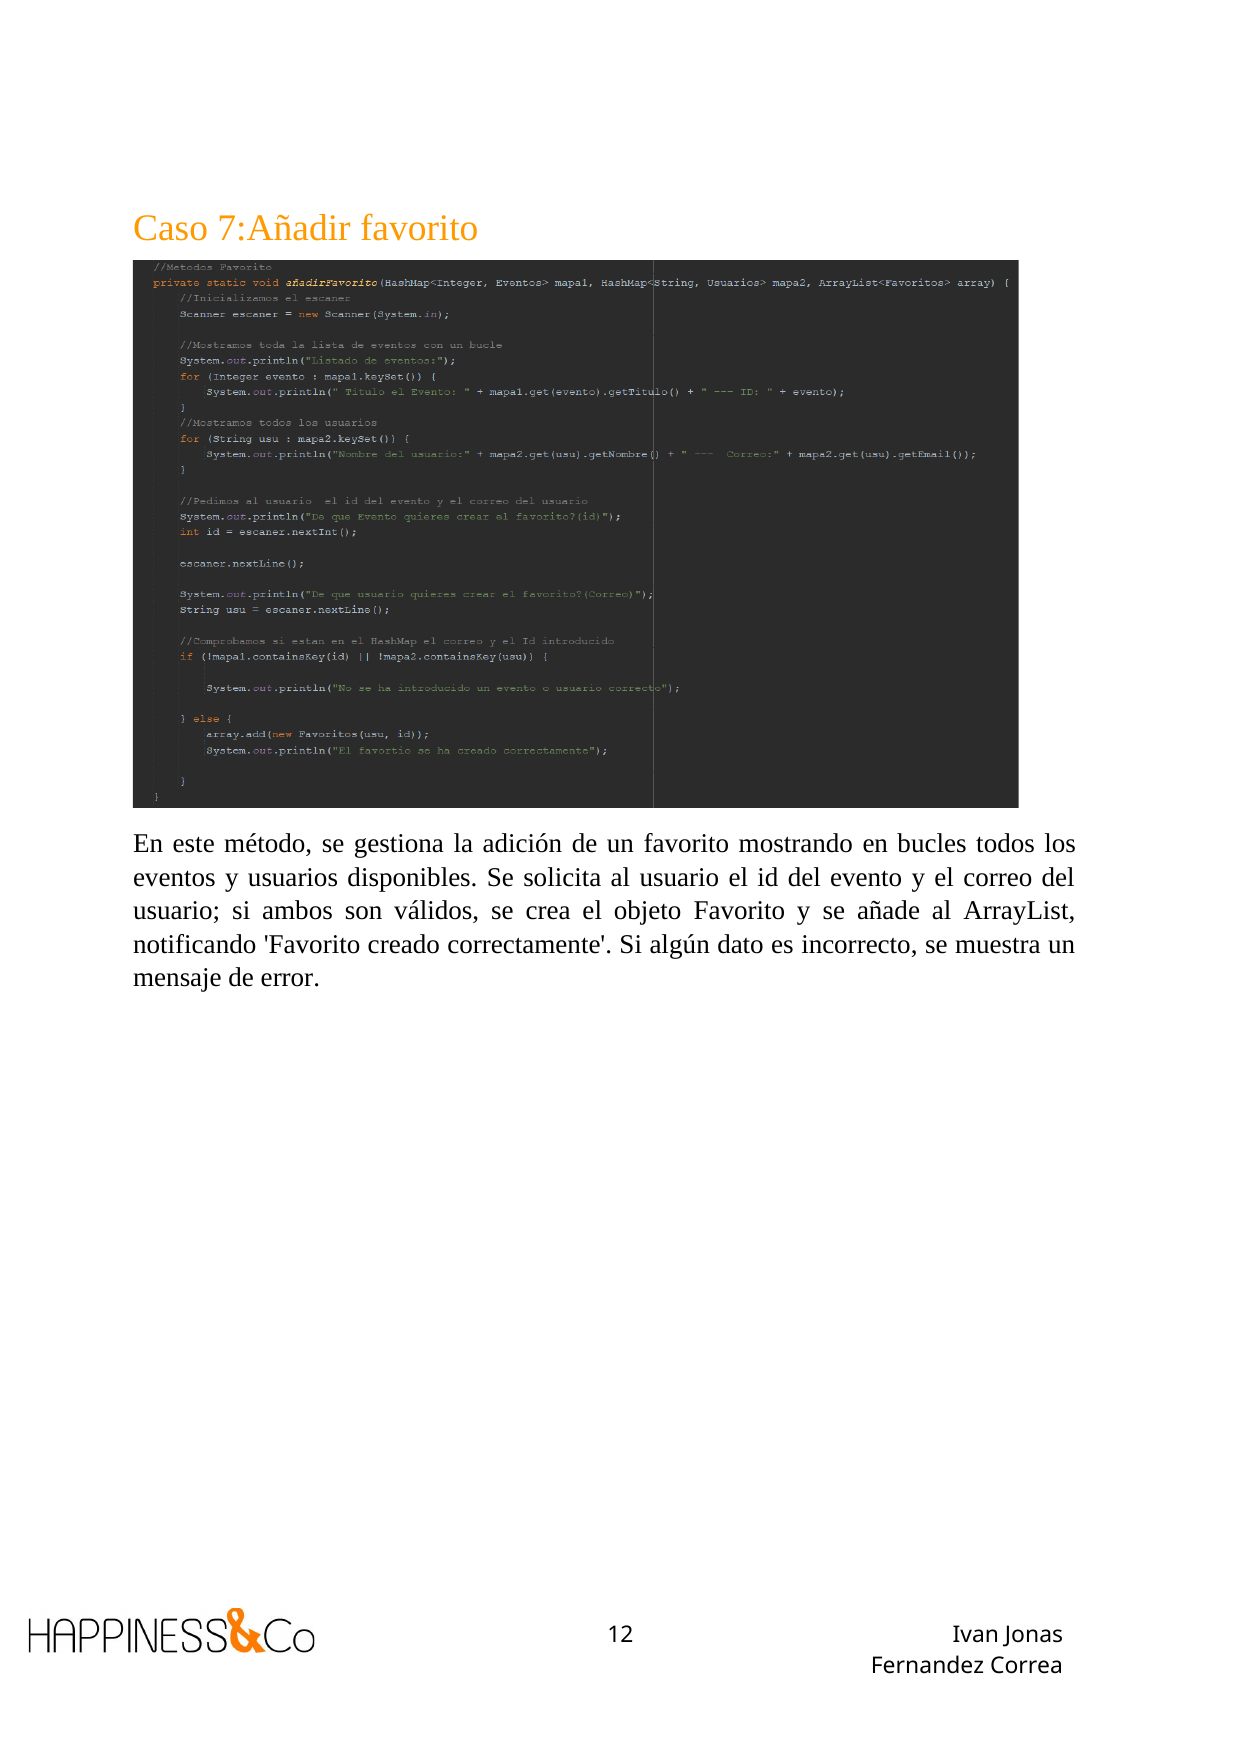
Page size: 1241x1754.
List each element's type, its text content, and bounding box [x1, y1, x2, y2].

text En este método, se gestiona la adición de un favorito mostrando en bucles todos los eventos y usuarios disponibles. Se solicita al usuario el id del evento y el correo del usuario; si ambos son válidos, se crea el objeto Favorito y se añade al ArrayList, notificando 'Favorito creado correctamente'. Si algún dato es incorrecto, se muestra un mensaje de error. [133, 827, 1077, 992]
picture [28, 1608, 315, 1653]
picture [132, 260, 1019, 808]
subtitle Caso 7:Añadir favorito [133, 205, 1077, 248]
